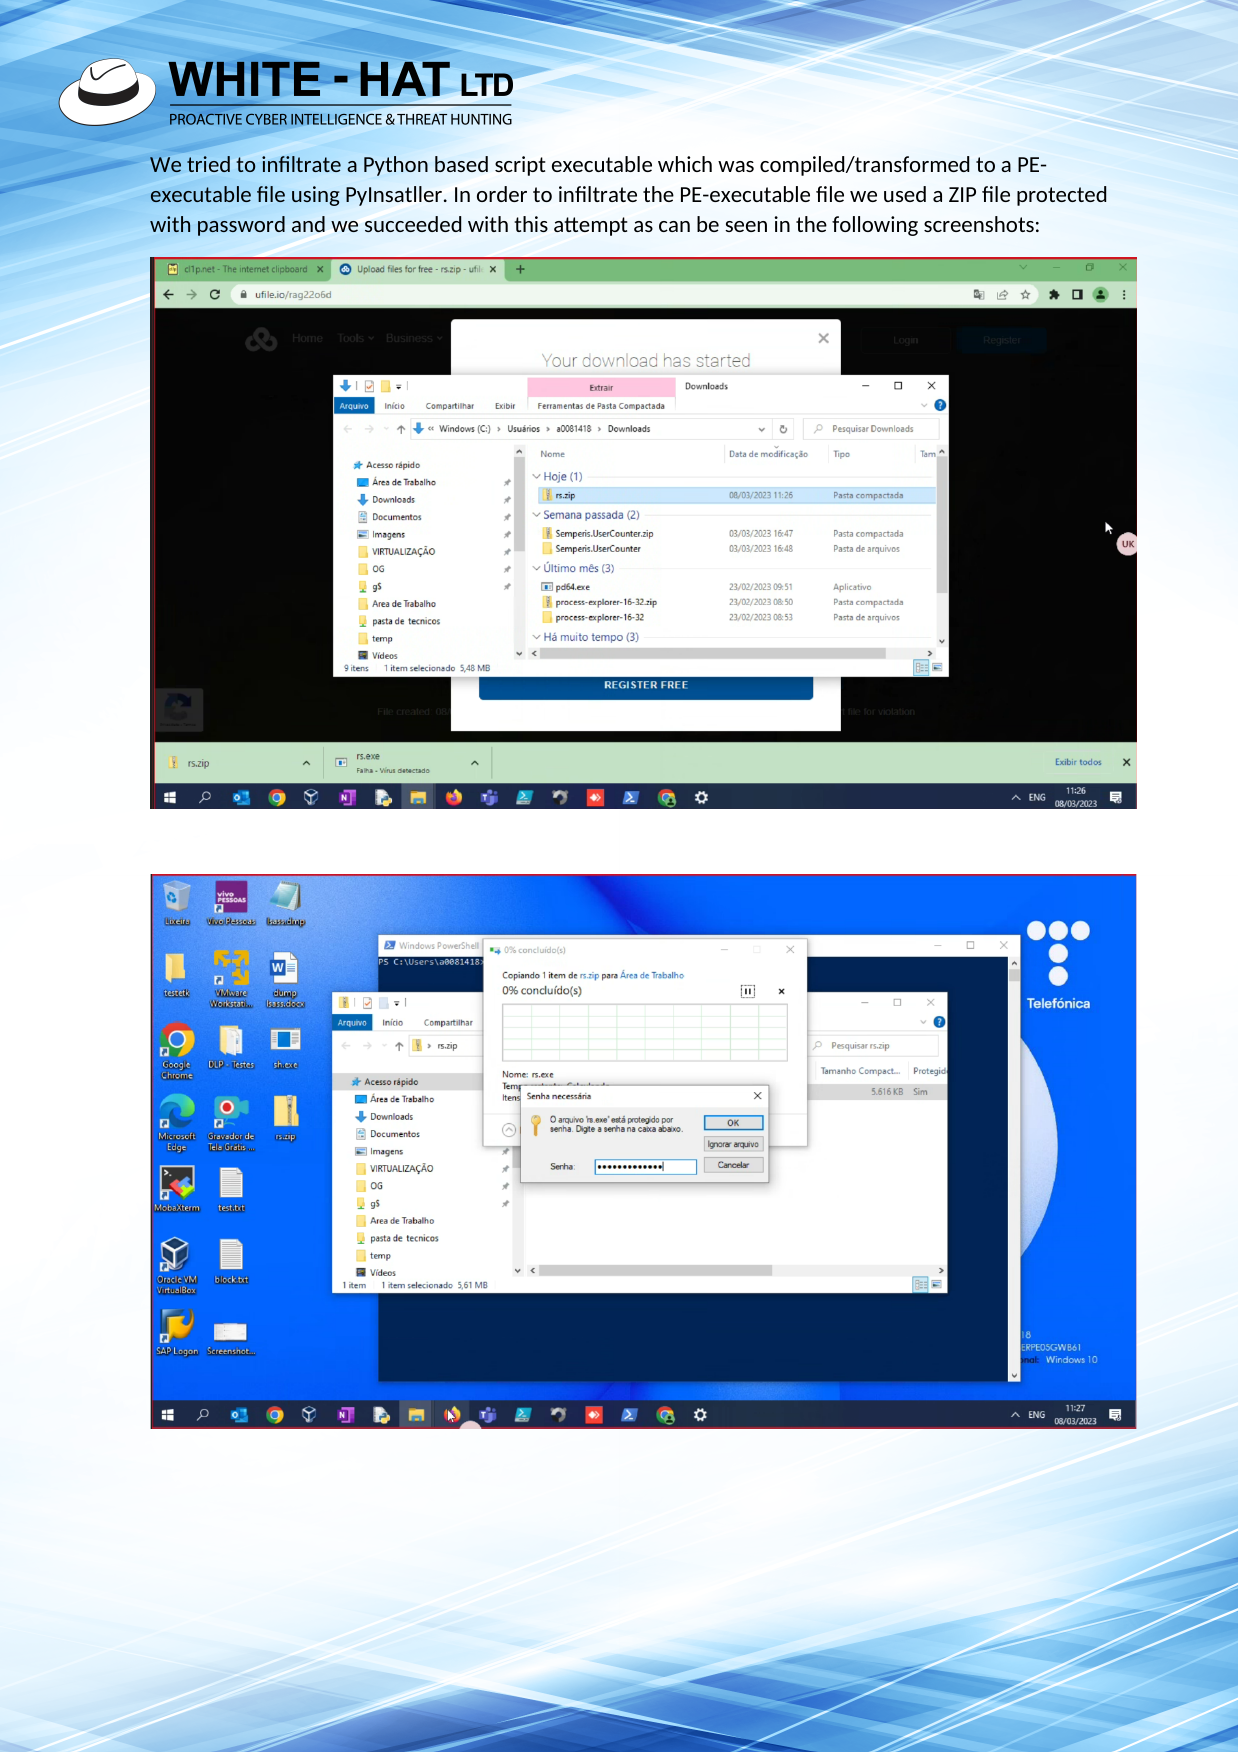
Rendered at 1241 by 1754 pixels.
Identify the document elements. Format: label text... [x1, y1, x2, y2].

text We tried to infiltrate a Python based script executable which was compiled/transformed to a PE-executable file using PyInsatller. In order to infiltrate the PE-executable file we used a ZIP file protected with password and we succeeded with this attempt as can be seen in the following screenshots: [150, 150, 1137, 238]
picture [0, 0, 1238, 1752]
